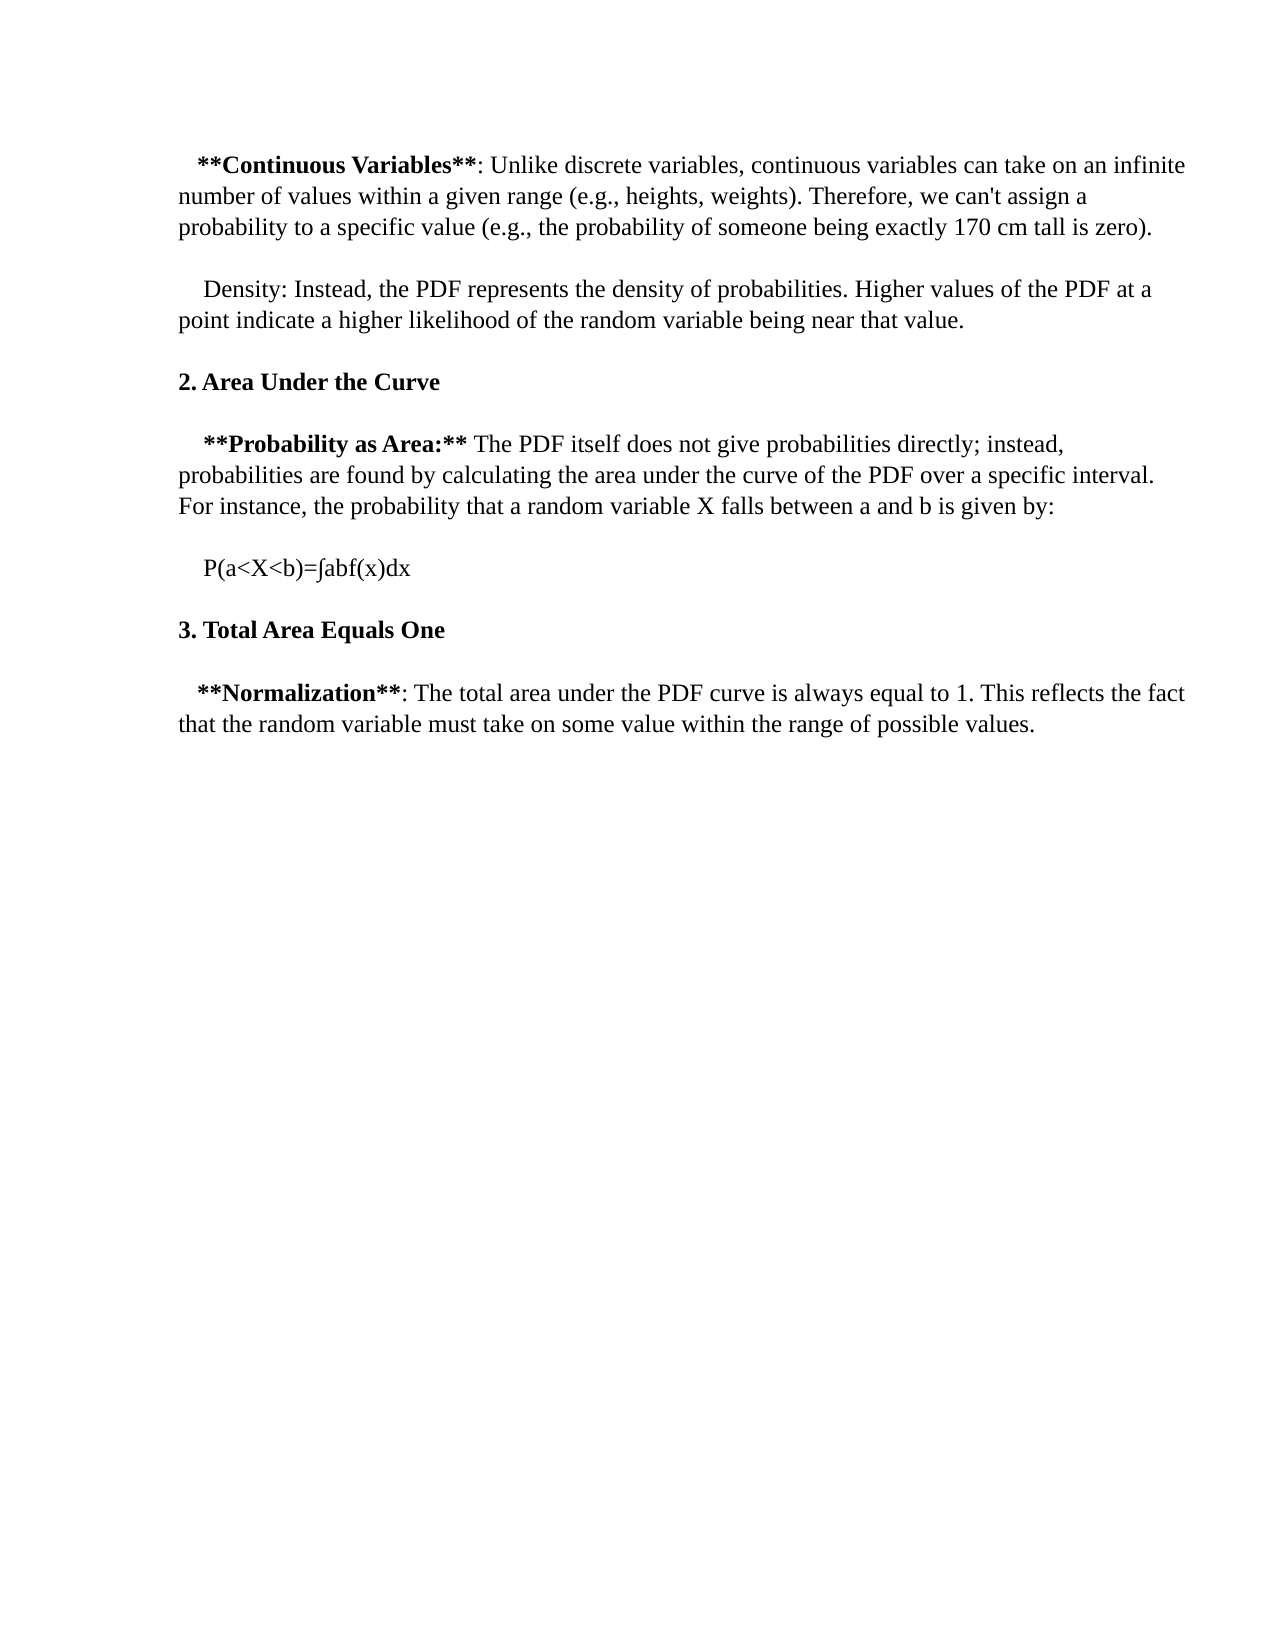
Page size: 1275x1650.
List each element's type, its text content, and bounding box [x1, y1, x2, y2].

list 3. Total Area Equals One [178, 616, 1191, 644]
list P(a<X<b)=∫ab​f(x)dx [178, 553, 1191, 582]
list **Probability as Area:** The PDF itself does not give probabilities directly; instead, probabilities are found by calculating the area under the curve of the PDF over a specific interval. For instance, the probability that a random variable X falls between a and b is given by: [178, 429, 1191, 520]
list Density: Instead, the PDF represents the density of probabilities. Higher values of the PDF at a point indicate a higher likelihood of the random variable being near that value. [178, 274, 1191, 334]
list **Continuous Variables**: Unlike discrete variables, continuous variables can take on an infinite number of values within a given range (e.g., heights, weights). Therefore, we can't assign a probability to a specific value (e.g., the probability of someone being exactly 170 cm tall is zero). [178, 150, 1191, 241]
list **Normalization**: The total area under the PDF curve is always equal to 1. This reflects the fact that the random variable must take on some value within the range of possible values. [178, 678, 1191, 737]
list 2. Area Under the Curve [178, 367, 1191, 396]
